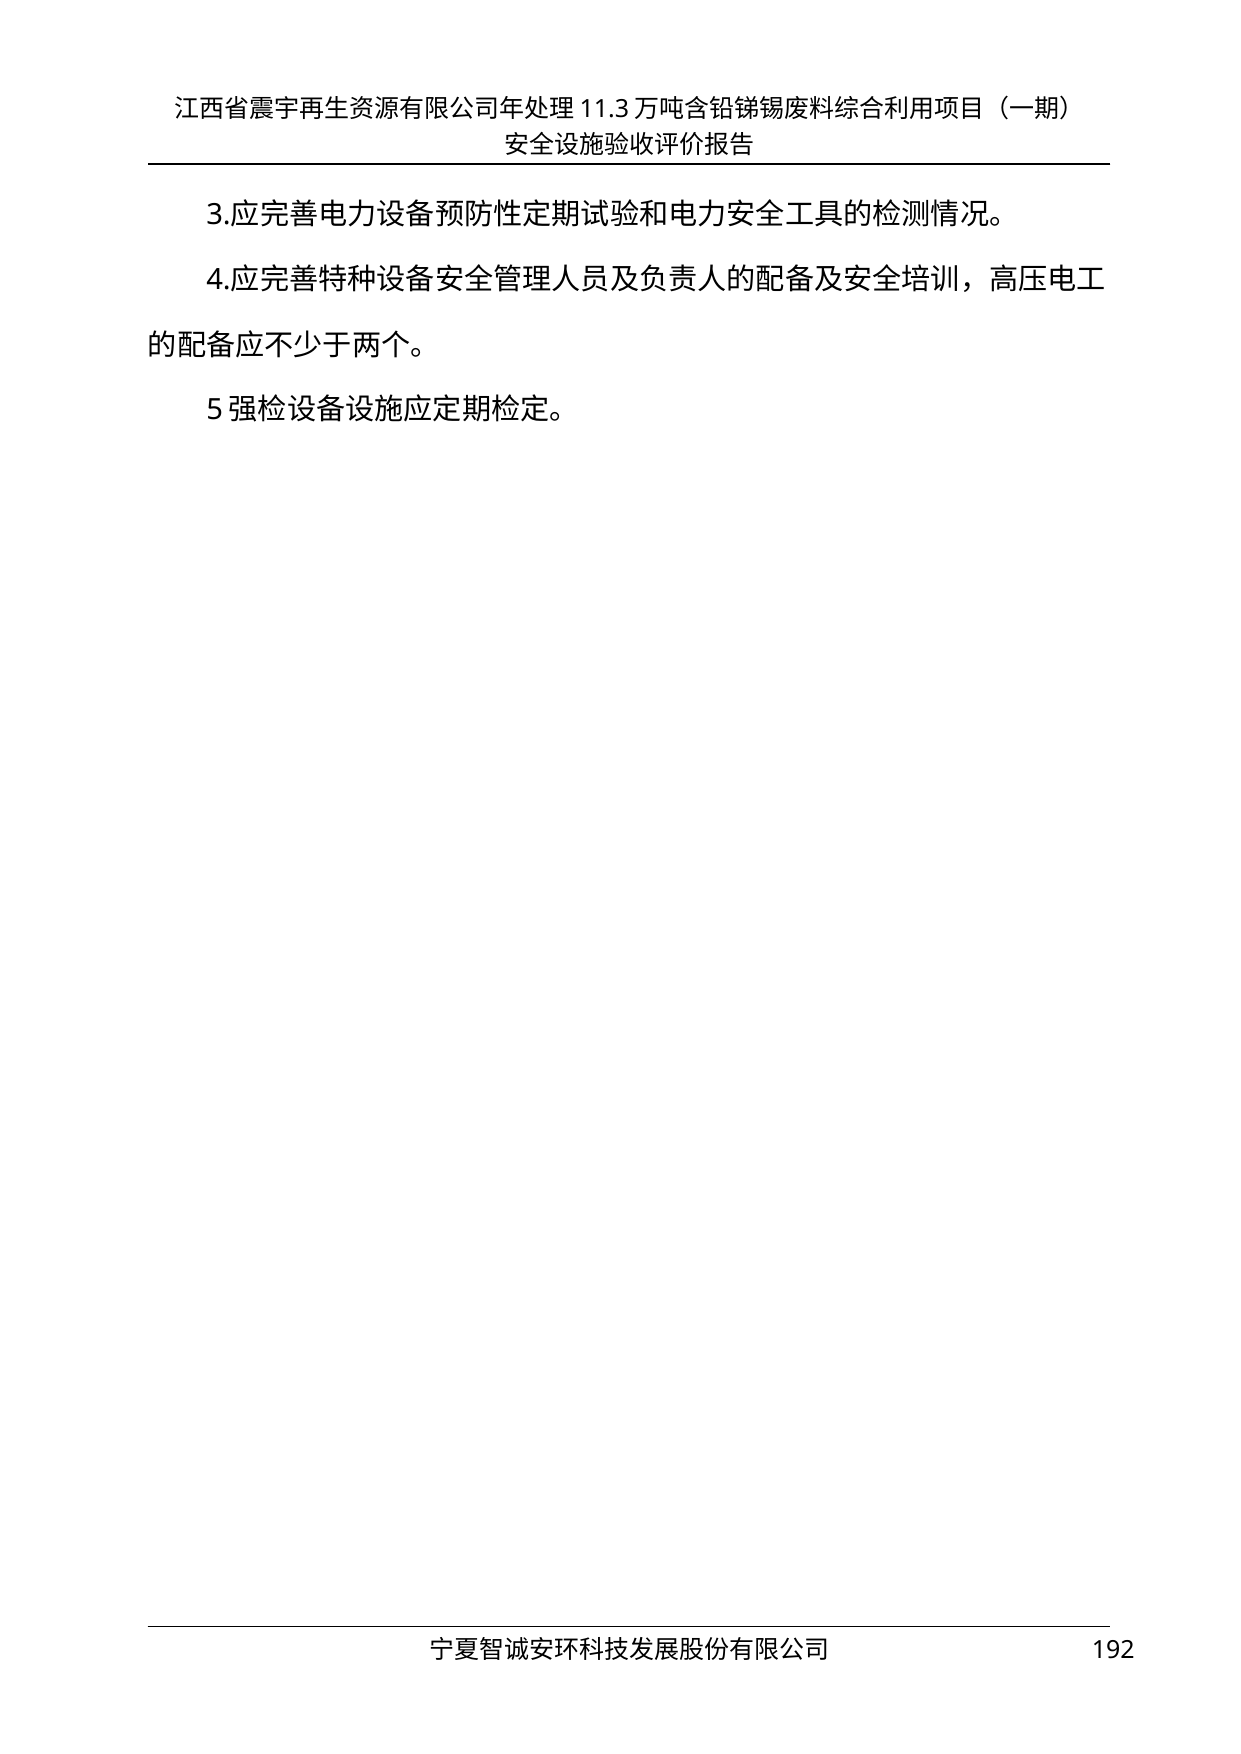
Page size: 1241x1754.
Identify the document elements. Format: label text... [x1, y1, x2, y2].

text 3.应完善电力设备预防性定期试验和电力安全工具的检测情况。 [148, 180, 1110, 245]
text 4.应完善特种设备安全管理人员及负责人的配备及安全培训，高压电工的配备应不少于两个。 [148, 245, 1110, 375]
text 5强检设备设施应定期检定。 [148, 375, 1110, 440]
